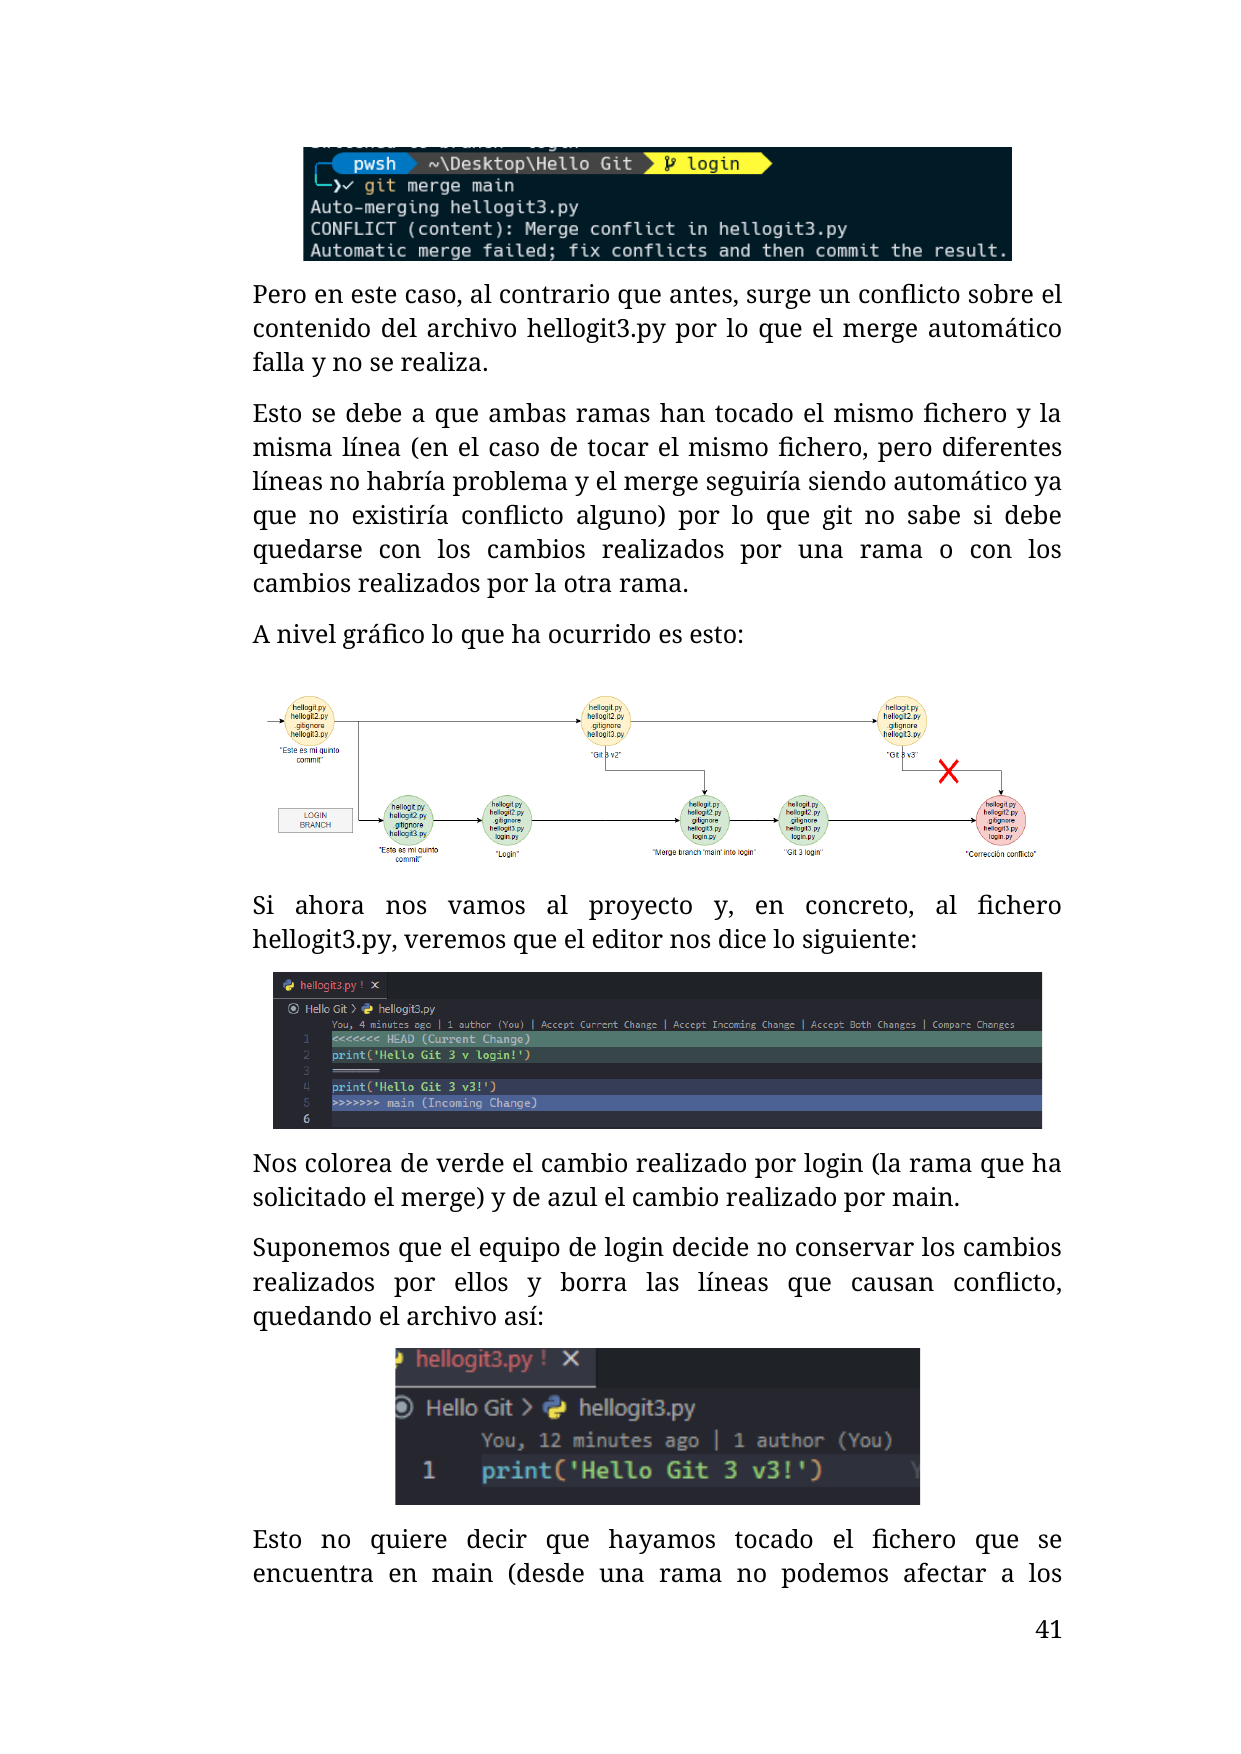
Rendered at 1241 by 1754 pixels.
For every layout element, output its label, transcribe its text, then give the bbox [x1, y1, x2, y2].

text Suponemos que el equipo de login decide no conservar los cambios realizados por ellos y borra las líneas que causan conflicto, quedando el archivo así: [252, 1230, 1063, 1332]
picture [395, 1348, 921, 1505]
text Nos colorea de verde el cambio realizado por login (la rama que ha solicitado el merge) y de azul el cambio realizado por main. [252, 1145, 1063, 1213]
picture [303, 147, 1012, 261]
text Esto se debe a que ambas ramas han tocado el mismo fichero y la misma línea (en el caso de tocar el mismo fichero, pero diferentes líneas no habría problema y el merge seguiría siendo automático ya que no existiría conflicto alguno) por lo que git no sabe si debe quedarse con los cambios realizados por una rama o con los cambios realizados por la otra rama. [252, 396, 1063, 600]
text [252, 1521, 1063, 1589]
text A nivel gráfico lo que ha ocurrido es esto: [252, 617, 1063, 651]
text Si ahora nos vamos al proyecto y, en concreto, al fichero hellogit3.py, veremos que el editor nos dice lo siguiente: [252, 888, 1063, 956]
text Pero en este caso, al contrario que antes, surge un conflicto sobre el contenido del archivo hellogit3.py por lo que el merge automático falla y no se realiza. [252, 277, 1063, 379]
picture [273, 972, 1043, 1129]
picture [267, 667, 1048, 872]
